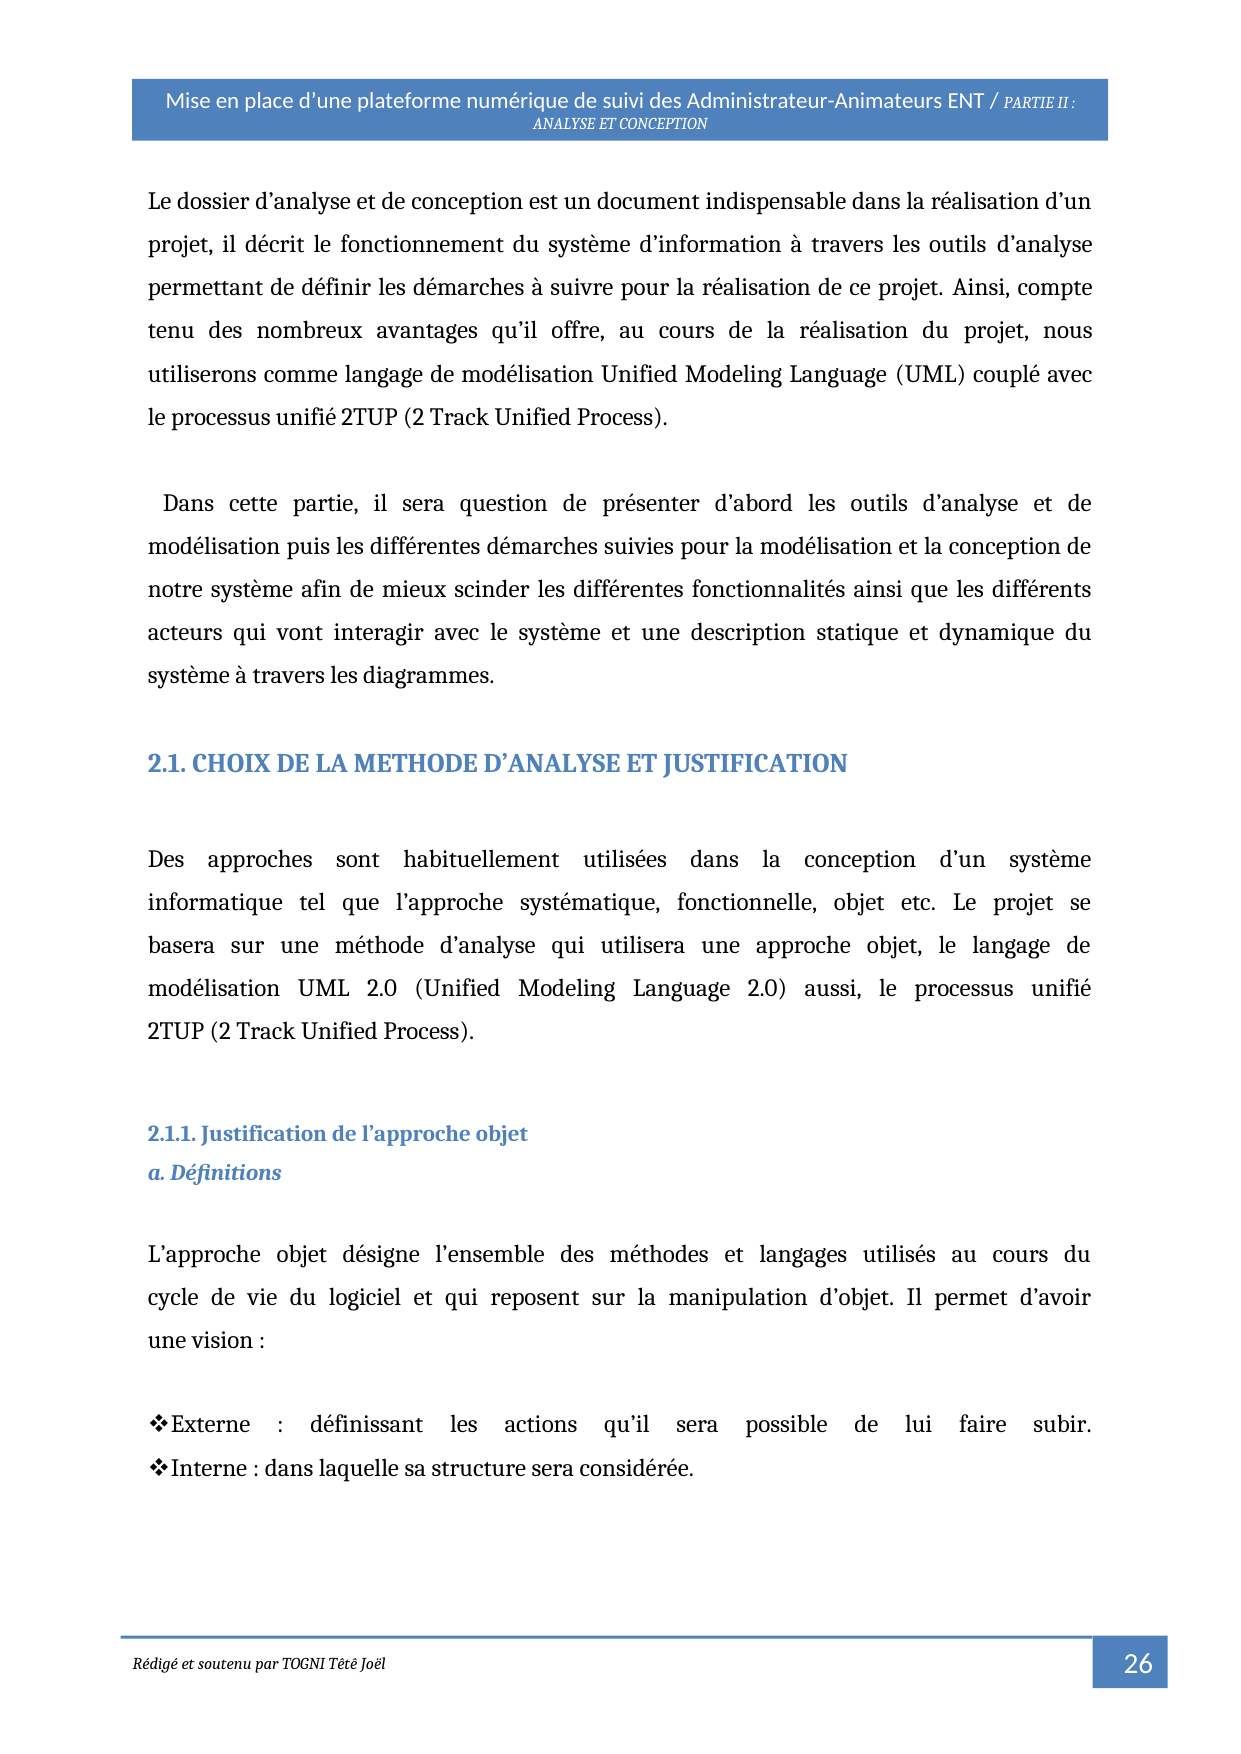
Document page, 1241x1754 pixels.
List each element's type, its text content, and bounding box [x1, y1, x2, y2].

text L’approche objet désigne l’ensemble des méthodes et langages utilisés au cours du cycle de vie du logiciel et qui reposent sur la manipulation d’objet. Il permet d’avoir une vision : [148, 1199, 1092, 1355]
text Dans cette partie, il sera question de présenter d’abord les outils d’analyse et de modélisation puis les différentes démarches suivies pour la modélisation et la conception de notre système afin de mieux scinder les différentes fonctionnalités ainsi que les différents acteurs qui vont interagir avec le système et une description statique et dynamique du système à travers les diagrammes. [148, 489, 1092, 690]
text Externe : définissant les actions qu’il sera possible de lui faire subir. Interne : dans laquelle sa structure sera considérée. [148, 1369, 1092, 1482]
text Des approches sont habituellement utilisées dans la conception d’un système informatique tel que l’approche systématique, fonctionnelle, objet etc. Le projet se basera sur une méthode d’analyse qui utilisera une approche objet, le langage de modélisation UML 2.0 (Unified Modeling Language 2.0) aussi, le processus unifié 2TUP (2 Track Unified Process). [148, 844, 1092, 1046]
text 2.1.1. Justification de l’approche objet a. Définitions [148, 1081, 1092, 1186]
text Le dossier d’analyse et de conception est un document indispensable dans la réalisation d’un projet, il décrit le fonctionnement du système d’information à travers les outils d’analyse permettant de définir les démarches à suivre pour la réalisation de ce projet. Ainsi, compte tenu des nombreux avantages qu’il offre, au cours de la réalisation du projet, nous utiliserons comme langage de modélisation Unified Modeling Language (UML) couplé avec le processus unifié 2TUP (2 Track Unified Process). [148, 187, 1092, 431]
subtitle 2.1. CHOIX DE LA METHODE D’ANALYSE ET JUSTIFICATION [148, 748, 1092, 779]
